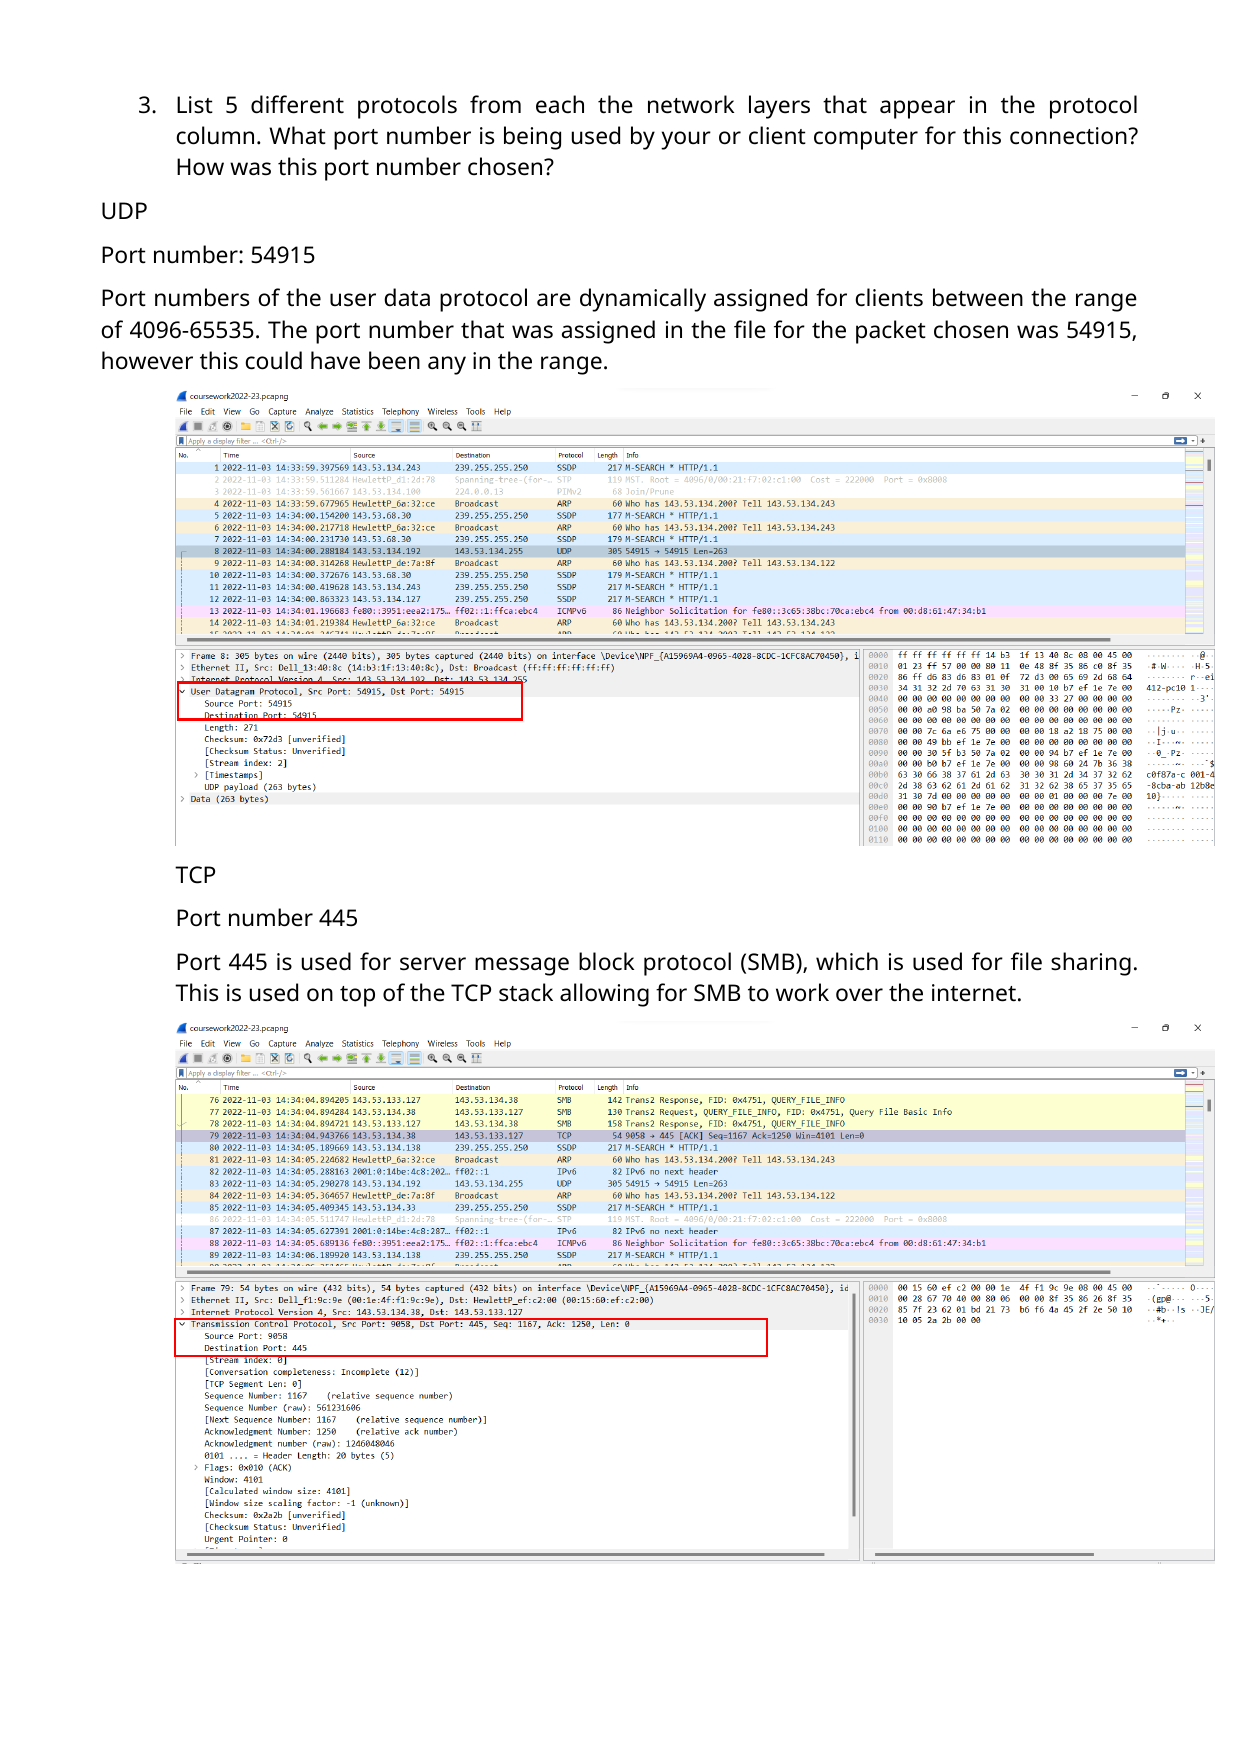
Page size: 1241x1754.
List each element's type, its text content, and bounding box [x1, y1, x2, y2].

text TCP [175, 858, 1140, 890]
text UDP [100, 195, 1140, 226]
text Port numbers of the user data protocol are dynamically assigned for clients between the range of 4096-65535. The port number that was assigned in the file for the packet chosen was 54915, however this could have been any in the range. [100, 282, 1140, 376]
text Port number: 54915 [100, 239, 1140, 270]
list List 5 different protocols from each the network layers that appear in the protocol column. What port number is being used by your or client computer for this connection? How was this port number chosen? [138, 89, 1140, 182]
text Port number 445 [175, 902, 1140, 933]
picture [175, 388, 1215, 846]
picture [176, 1320, 766, 1355]
text Port 445 is used for server message block protocol (SMB), which is used for file sharing. This is used on top of the TCP stack allowing for SMB to work over the internet. [175, 946, 1140, 1008]
picture [175, 1021, 1215, 1564]
